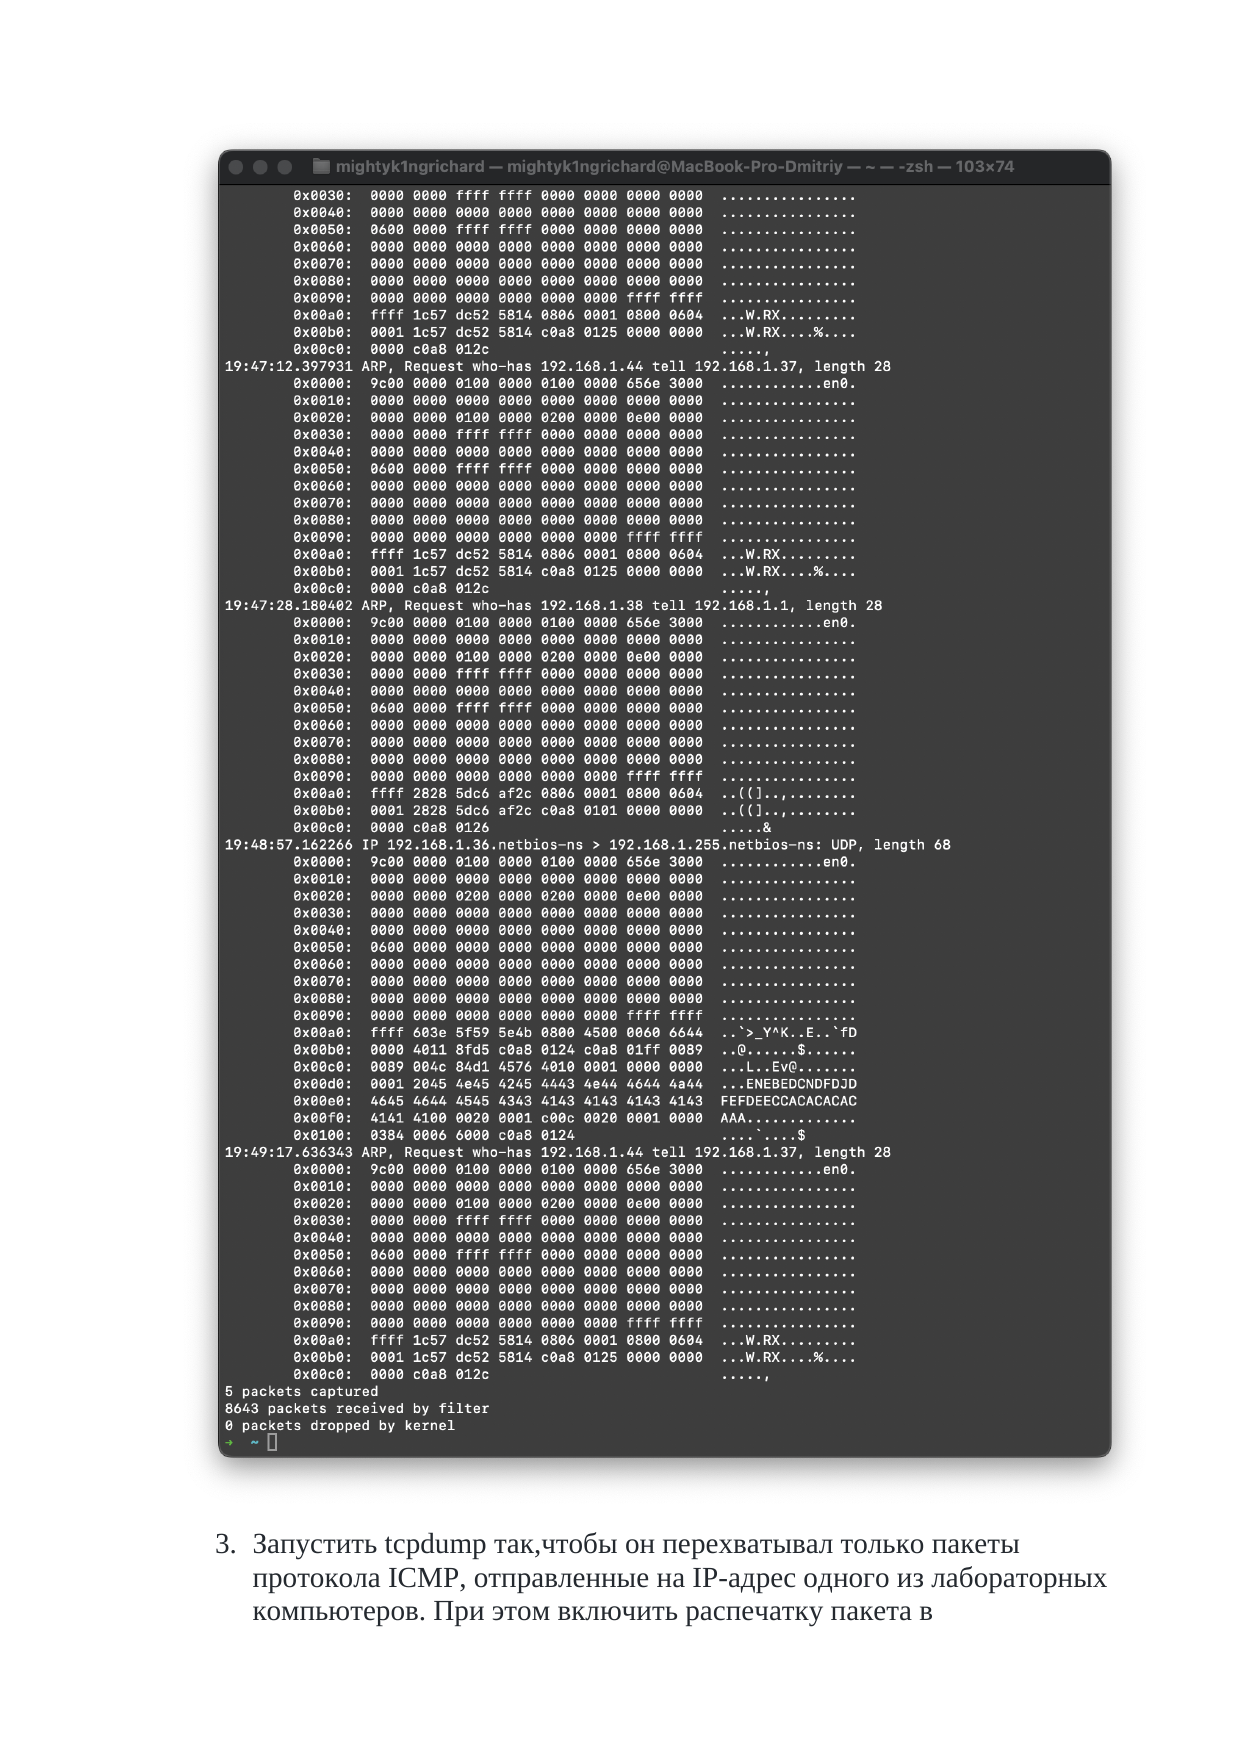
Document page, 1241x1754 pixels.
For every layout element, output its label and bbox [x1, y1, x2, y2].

picture [177, 118, 1152, 1508]
list [215, 1526, 1152, 1627]
